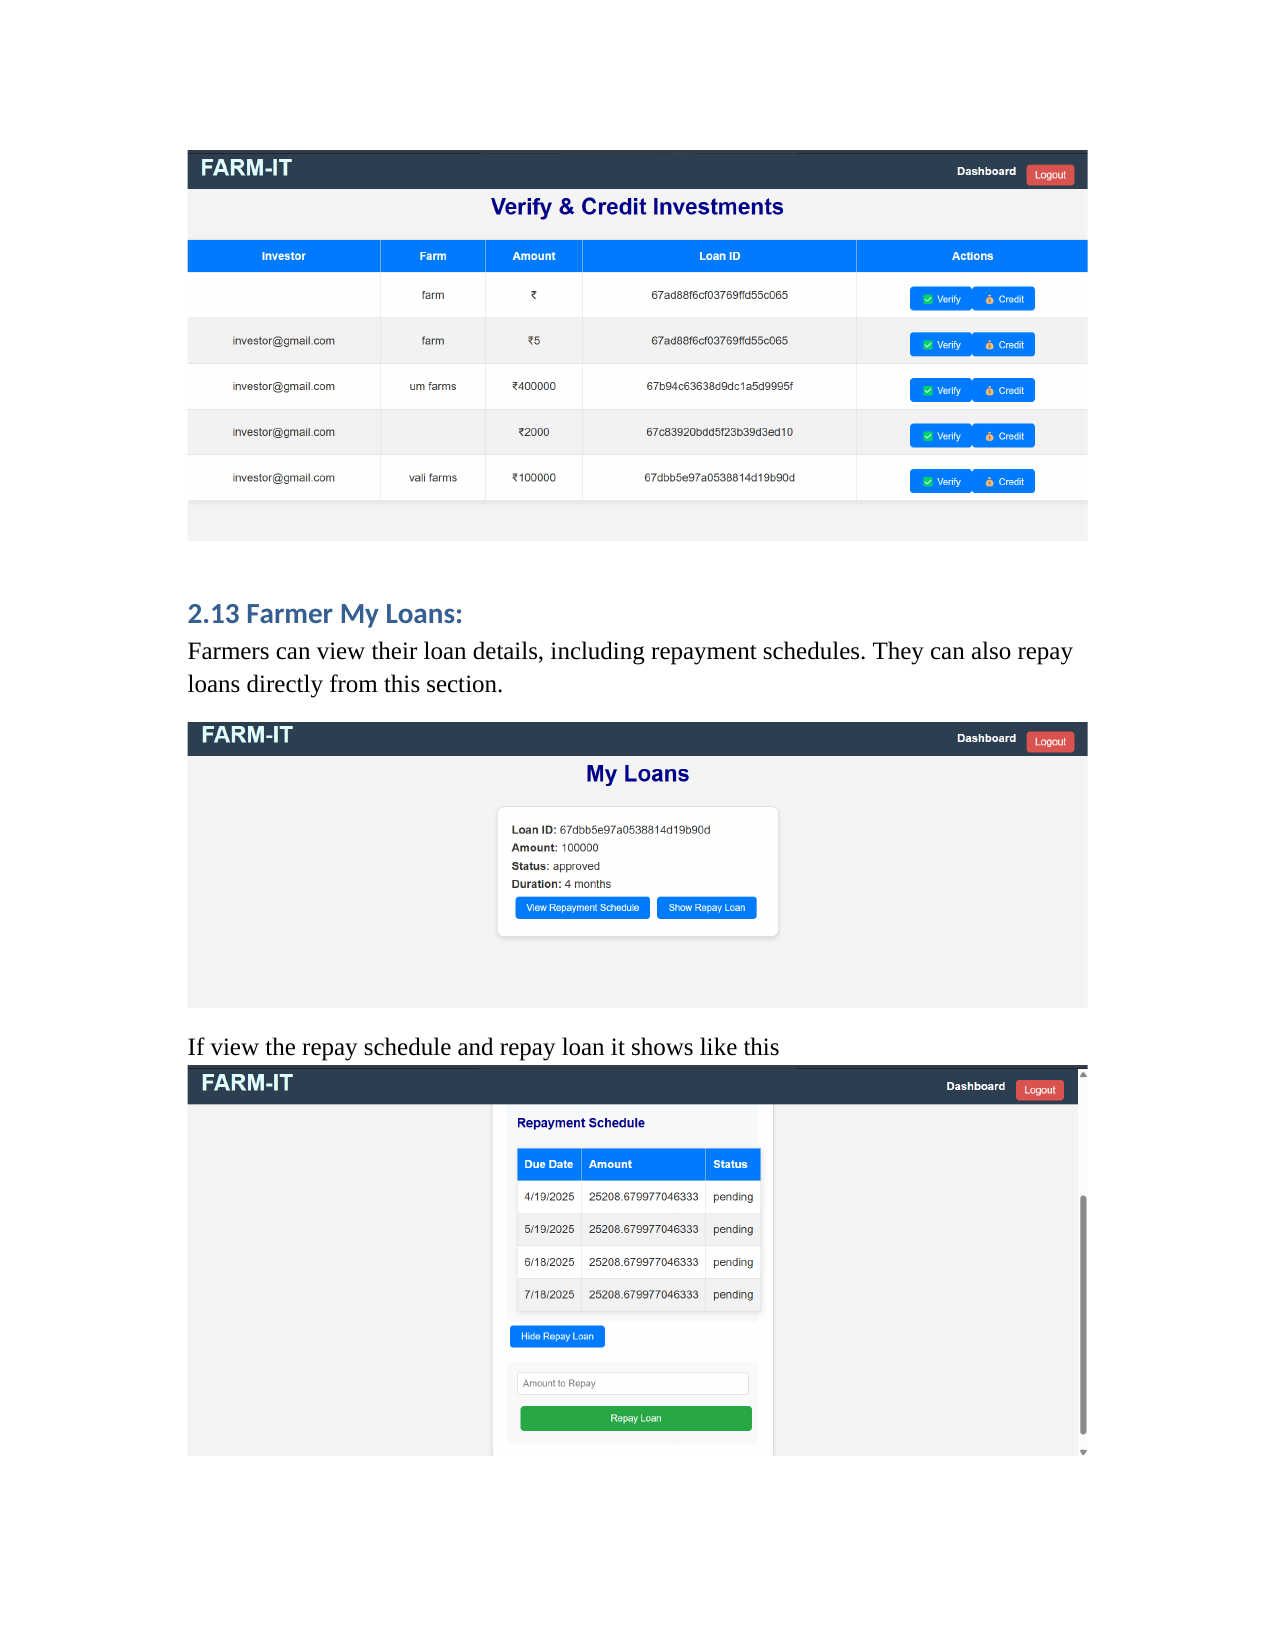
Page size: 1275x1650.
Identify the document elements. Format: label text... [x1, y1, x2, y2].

picture [187, 1065, 1088, 1456]
subtitle 2.13 Farmer My Loans: [187, 595, 1087, 631]
picture [187, 150, 1088, 541]
text Farmers can view their loan details, including repayment schedules. They can also repay loans directly from this section. [187, 636, 1087, 698]
text If view the repay schedule and repay loan it shows like this [187, 1032, 1087, 1065]
picture [187, 722, 1088, 1008]
